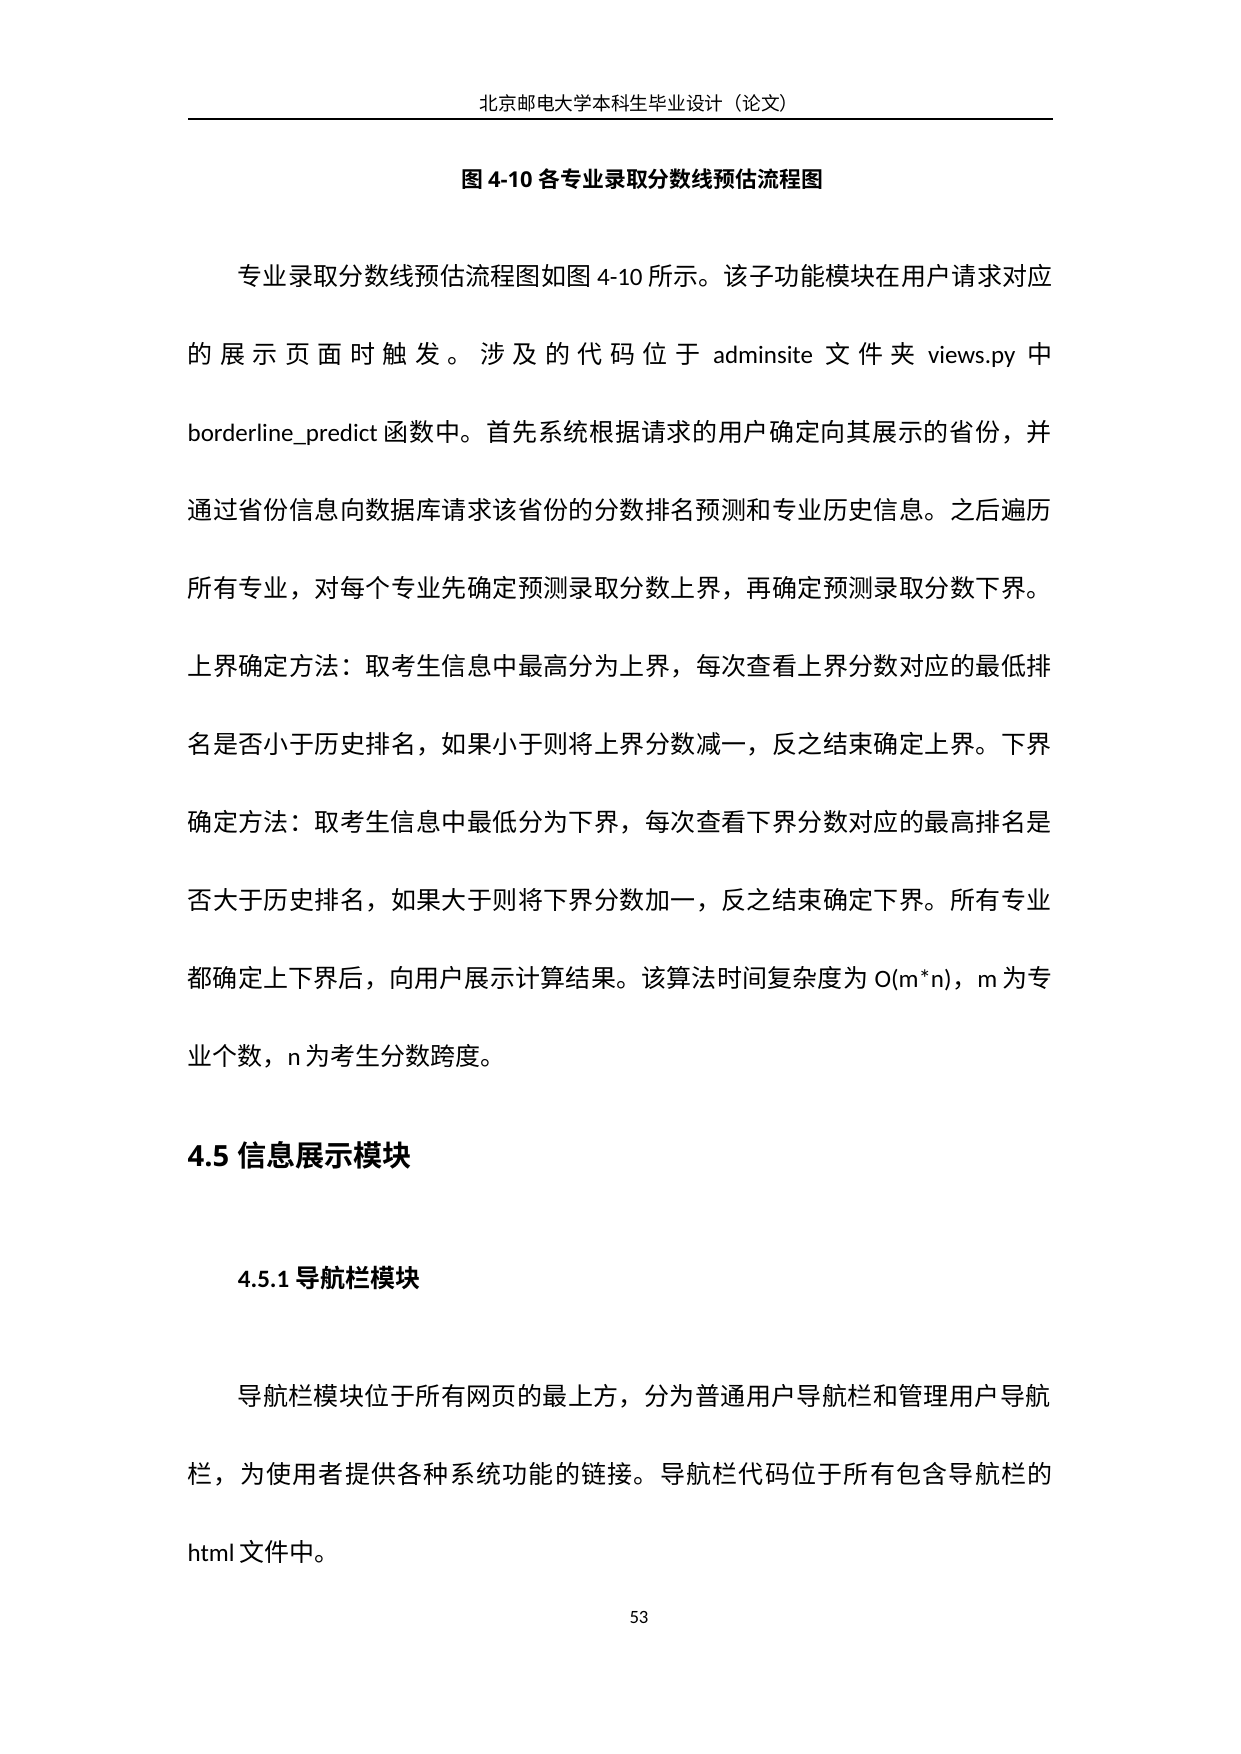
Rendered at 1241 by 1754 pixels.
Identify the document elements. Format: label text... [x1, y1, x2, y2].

text 专业录取分数线预估流程图如图4-10所示。该子功能模块在用户请求对应的展示页面时触发。涉及的代码位于adminsite文件夹views.py中borderline_predict函数中。首先系统根据请求的用户确定向其展示的省份，并通过省份信息向数据库请求该省份的分数排名预测和专业历史信息。之后遍历所有专业，对每个专业先确定预测录取分数上界，再确定预测录取分数下界。上界确定方法：取考生信息中最高分为上界，每次查看上界分数对应的最低排名是否小于历史排名，如果小于则将上界分数减一，反之结束确定上界。下界确定方法：取考生信息中最低分为下界，每次查看下界分数对应的最高排名是否大于历史排名，如果大于则将下界分数加一，反之结束确定下界。所有专业都确定上下界后，向用户展示计算结果。该算法时间复杂度为O(m*n)，m为专业个数，n为考生分数跨度。 [187, 242, 1053, 1087]
text 导航栏模块位于所有网页的最上方，分为普通用户导航栏和管理用户导航栏，为使用者提供各种系统功能的链接。导航栏代码位于所有包含导航栏的html文件中。 [187, 1362, 1053, 1583]
subtitle 4.5.1 导航栏模块 [187, 1244, 1028, 1309]
subtitle 4.5 信息展示模块 [187, 1121, 1053, 1186]
subtitle 图4-10 各专业录取分数线预估流程图 [187, 162, 1053, 194]
